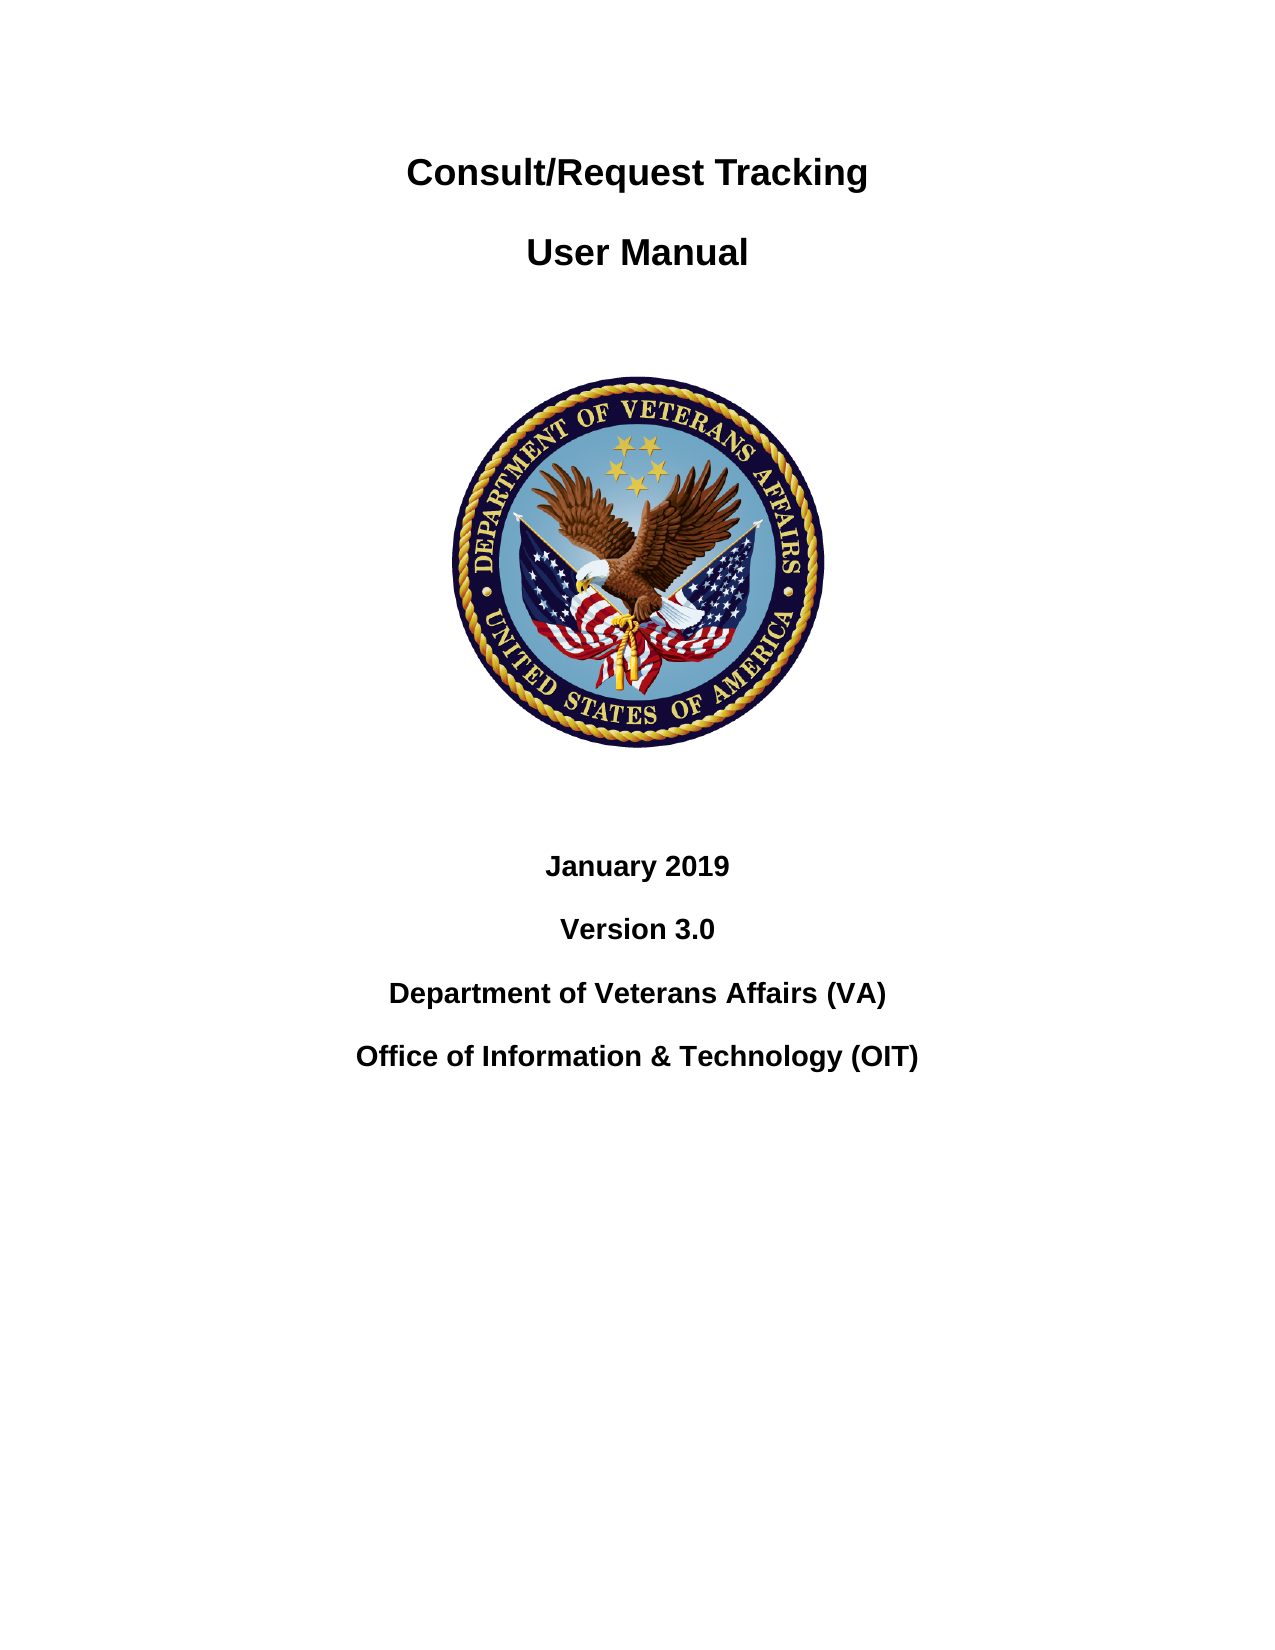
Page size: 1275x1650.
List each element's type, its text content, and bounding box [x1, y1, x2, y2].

title Office of Information & Technology (OIT) [150, 1039, 1125, 1073]
picture [450, 373, 826, 749]
title User Manual [150, 231, 1125, 274]
title Version 3.0 [150, 912, 1125, 946]
title Consult/Request Tracking [150, 150, 1125, 193]
title January 2019 [150, 849, 1125, 882]
title Department of Veterans Affairs (VA) [150, 976, 1125, 1009]
